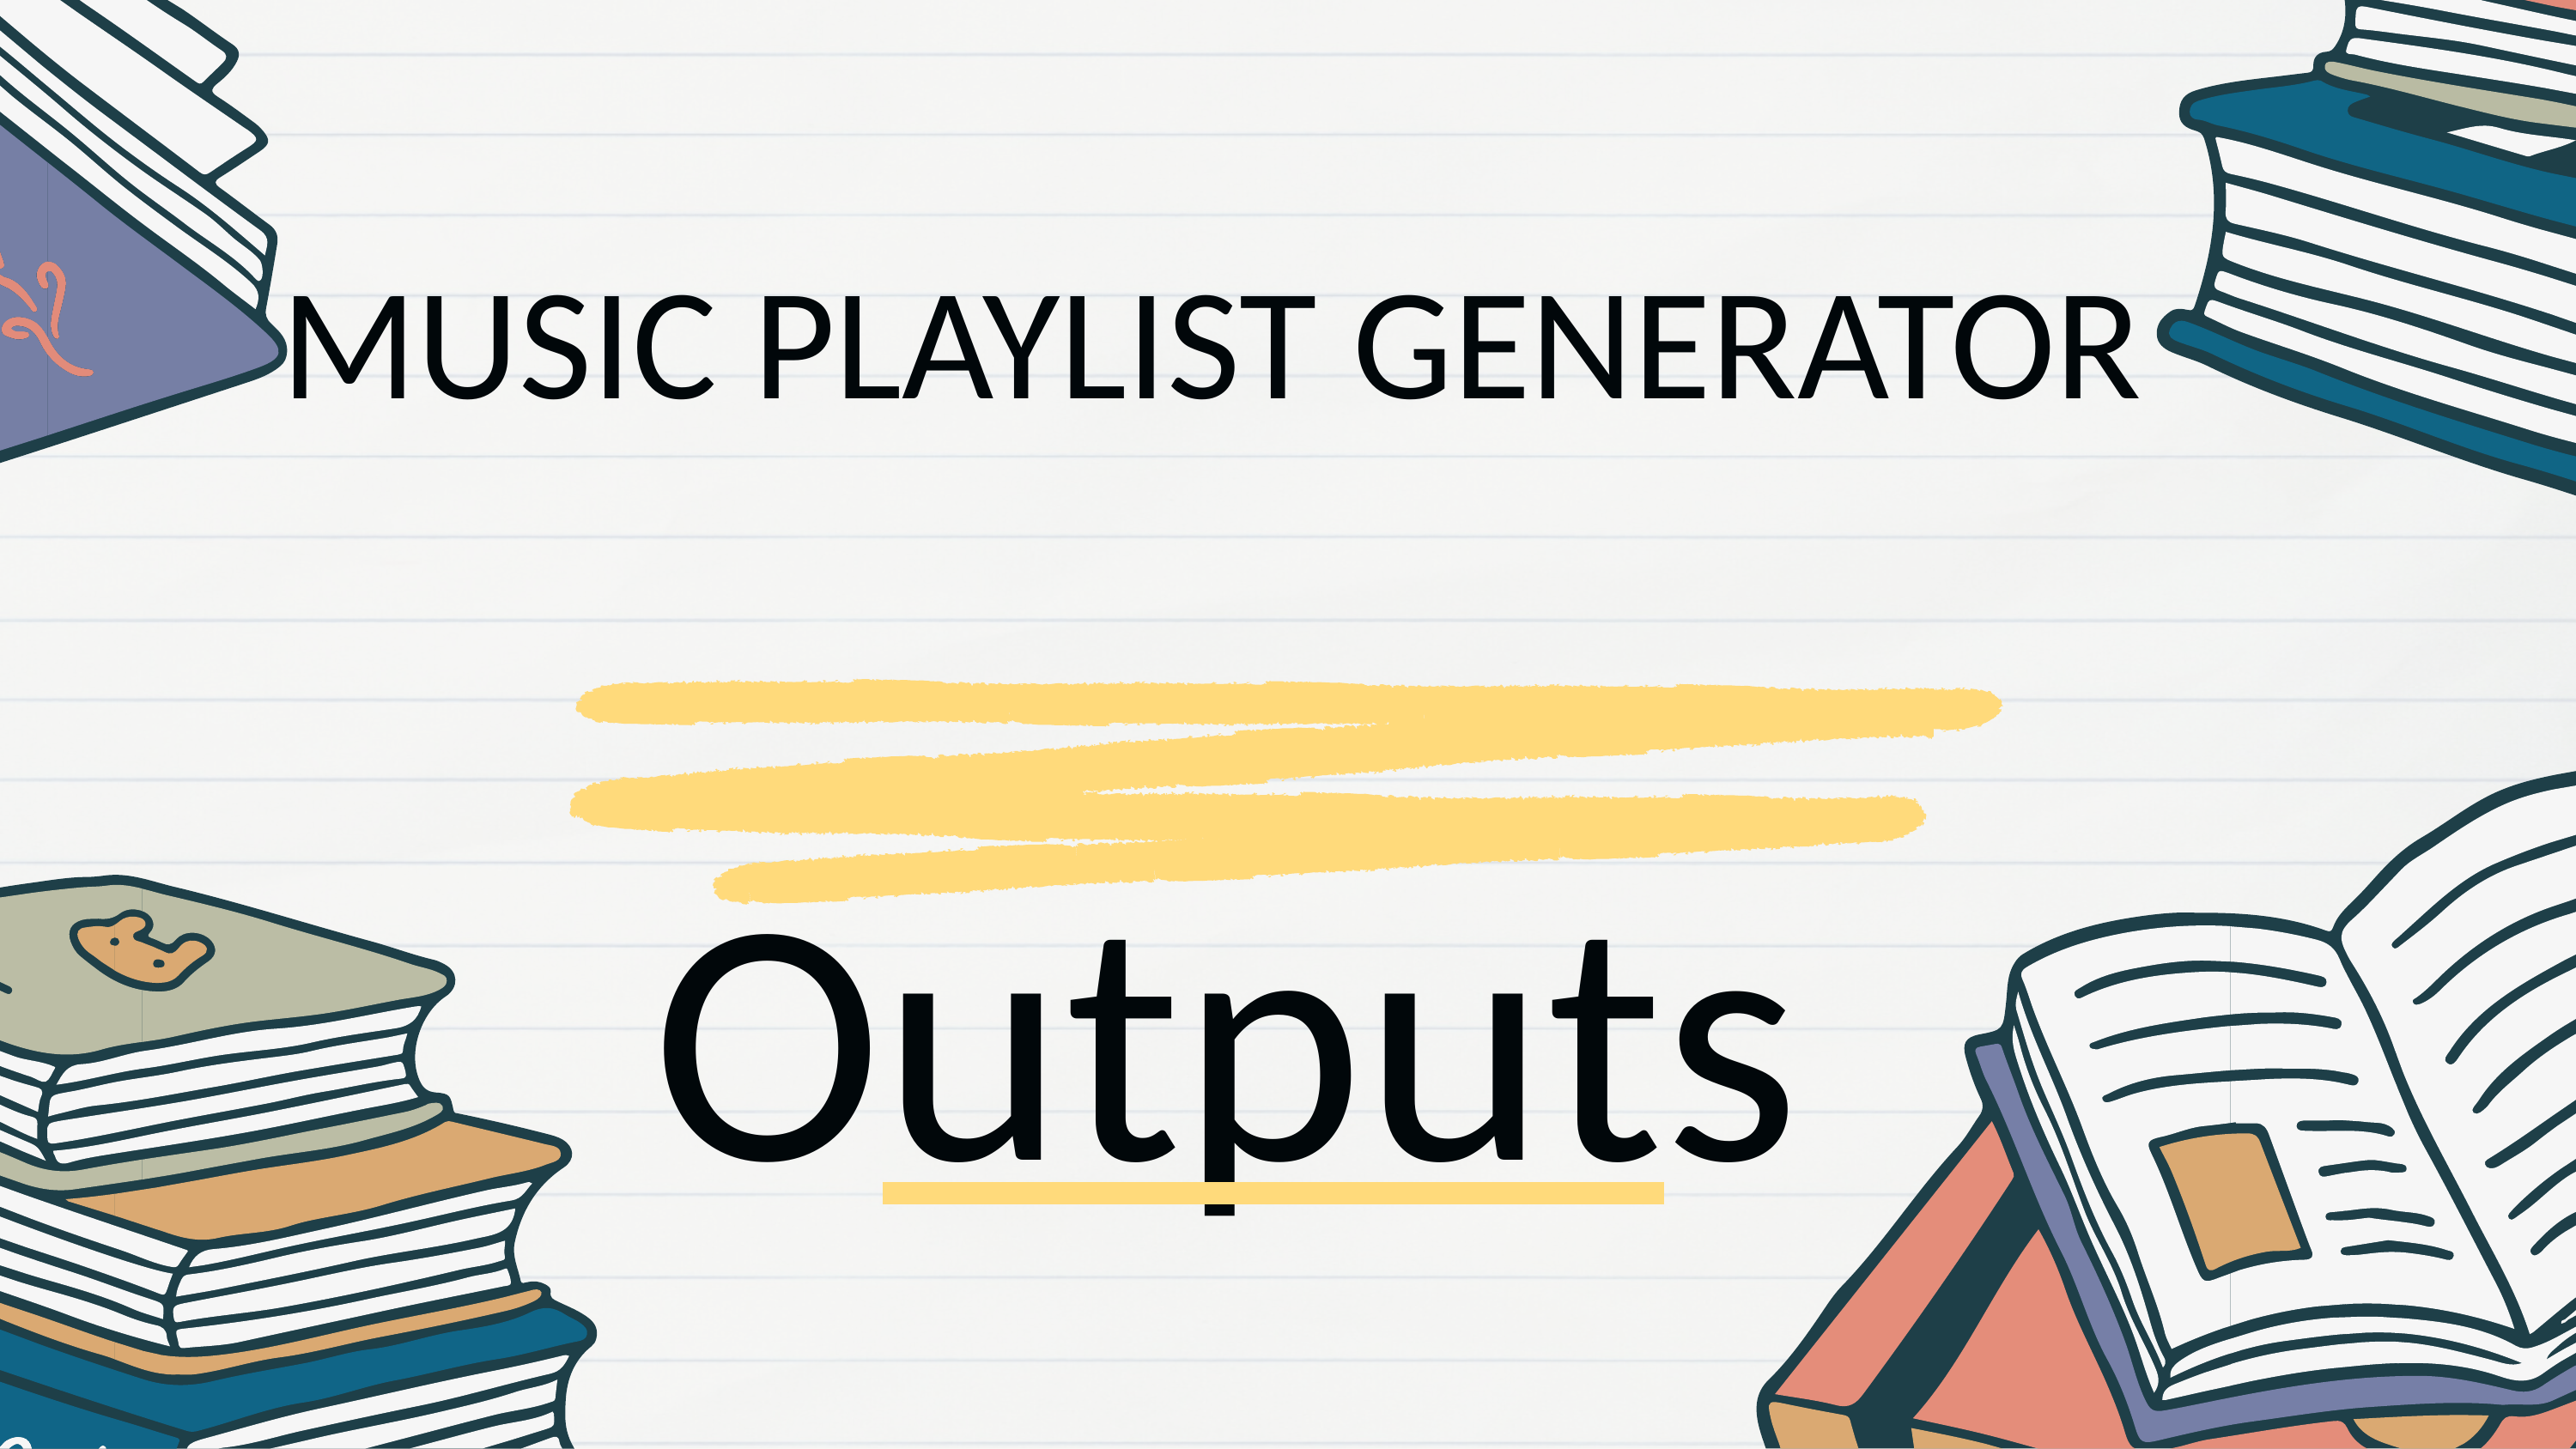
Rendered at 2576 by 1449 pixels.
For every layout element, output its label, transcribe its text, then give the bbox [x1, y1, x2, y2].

text MUSIC PLAYLIST GENERATOR [101, 244, 2475, 439]
picture [514, 1247, 1874, 1448]
picture [169, 0, 2345, 244]
picture [0, 431, 2576, 887]
text Outputs [101, 822, 2475, 1247]
